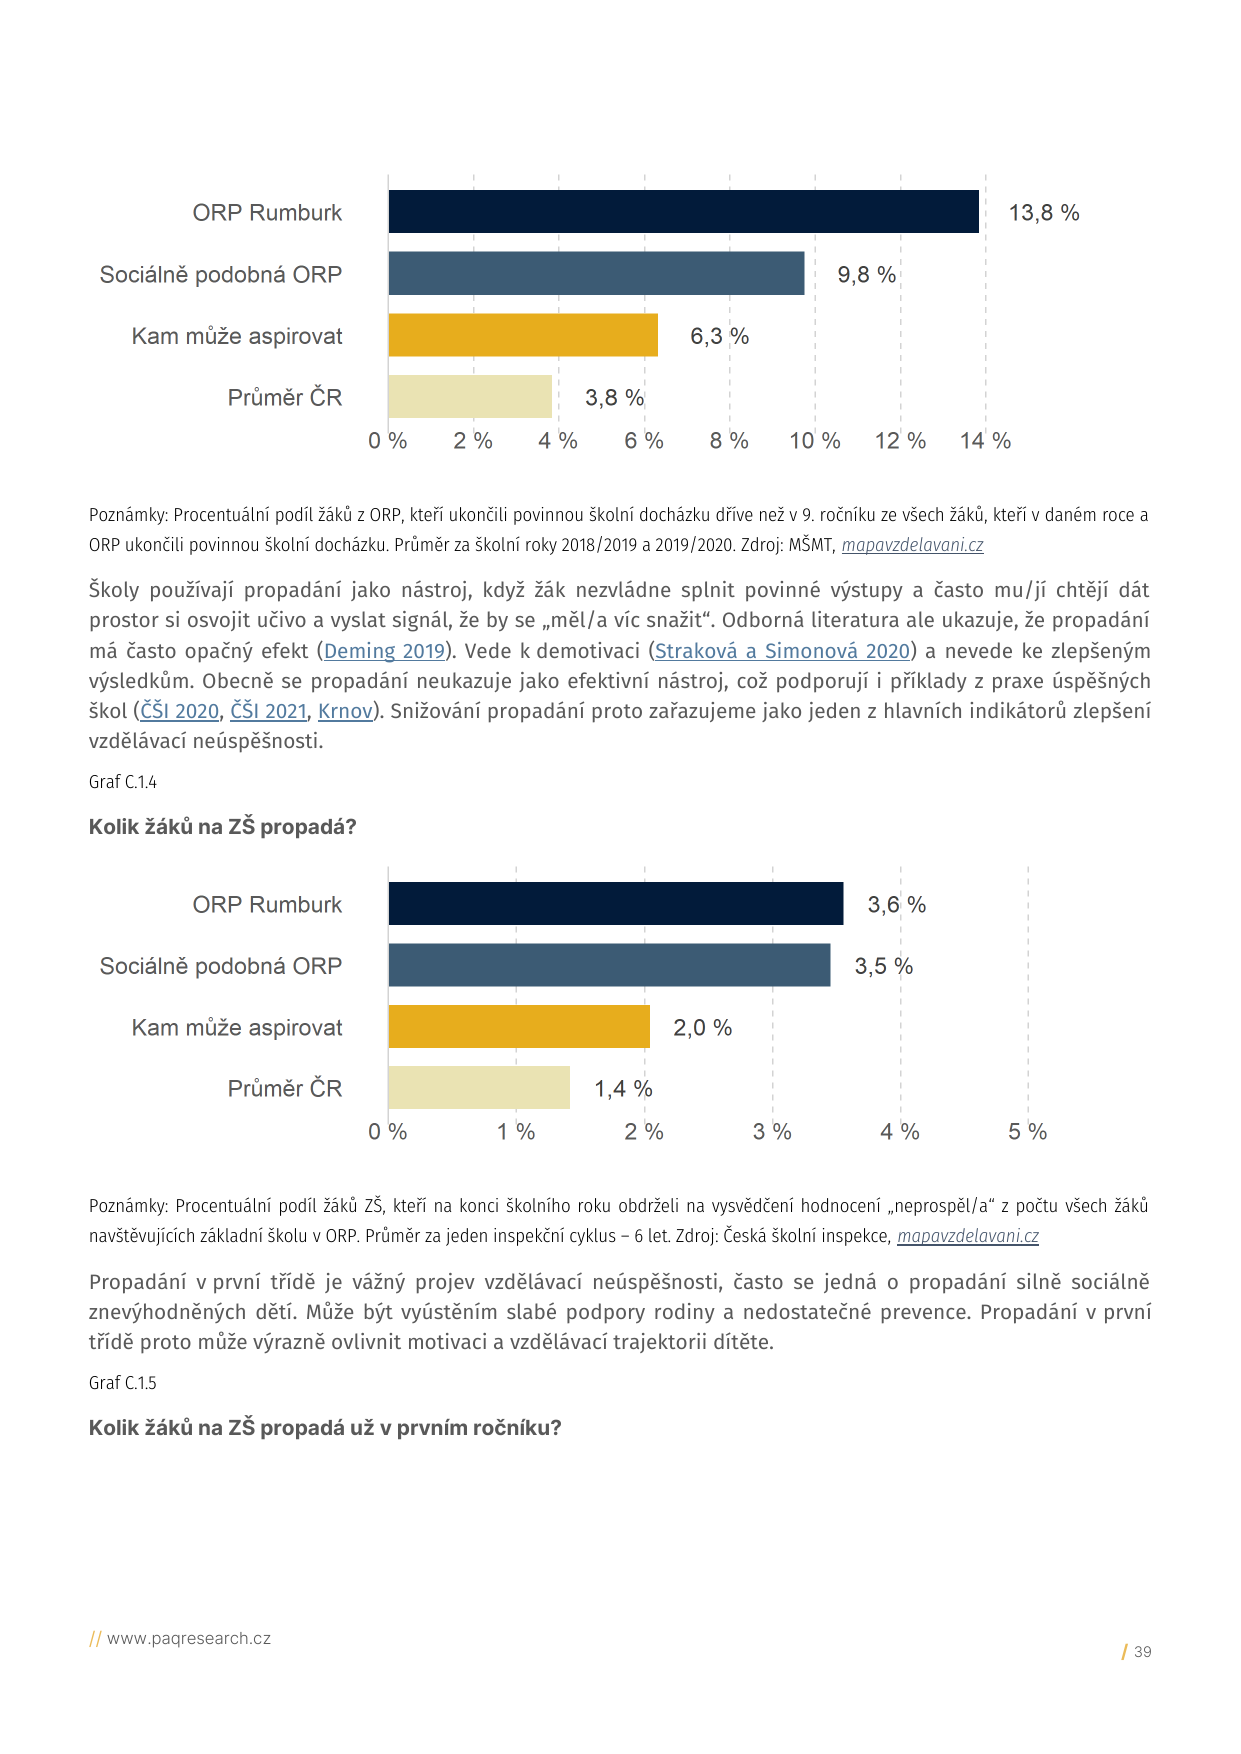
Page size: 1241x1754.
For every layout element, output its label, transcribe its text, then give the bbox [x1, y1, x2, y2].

text Kolik žáků na ZŠ propadá už v prvním ročníku? [89, 1410, 1152, 1440]
text Poznámky: Procentuální podíl žáků ZŠ, kteří na konci školního roku obdrželi na vysvědčení hodnocení „neprospěl/a“ z počtu všech žáků navštěvujících základní školu v ORP. Průměr za jeden inspekční cyklus – 6 let. Zdroj: Česká školní inspekce, mapavzdelavani.cz [89, 1187, 1152, 1248]
picture [88, 147, 1139, 480]
text Poznámky: Procentuální podíl žáků z ORP, kteří ukončili povinnou školní docházku dříve než v 9. ročníku ze všech žáků, kteří v daném roce a ORP ukončili povinnou školní docházku. Průměr za školní roky 2018/2019 a 2019/2020. Zdroj: MŠMT, mapavzdelavani.cz [89, 496, 1152, 556]
text Školy používají propadání jako nástroj, když žák nezvládne splnit povinné výstupy a často mu/jí chtějí dát prostor si osvojit učivo a vyslat signál, že by se „měl/a víc snažit“. Odborná literatura ale ukazuje, že propadání má často opačný efekt (Deming 2019). Vede k demotivaci (Straková a Simonová 2020) a nevede ke zlepšeným výsledkům. Obecně se propadání neukazuje jako efektivní nástroj, což podporují i příklady z praxe úspěšných škol (ČŠI 2020, ČŠI 2021, Krnov). Snižování propadání proto zařazujeme jako jeden z hlavních indikátorů zlepšení vzdělávací neúspěšnosti. [89, 573, 1152, 754]
text Graf C.1.4 [89, 771, 1152, 793]
picture [88, 839, 1139, 1171]
text Kolik žáků na ZŠ propadá? [89, 809, 1152, 839]
text Graf C.1.5 [89, 1372, 1152, 1394]
text Propadání v první třídě je vážný projev vzdělávací neúspěšnosti, často se jedná o propadání silně sociálně znevýhodněných dětí. Může být vyústěním slabé podpory rodiny a nedostatečné prevence. Propadání v první třídě proto může výrazně ovlivnit motivaci a vzdělávací trajektorii dítěte. [89, 1264, 1152, 1355]
